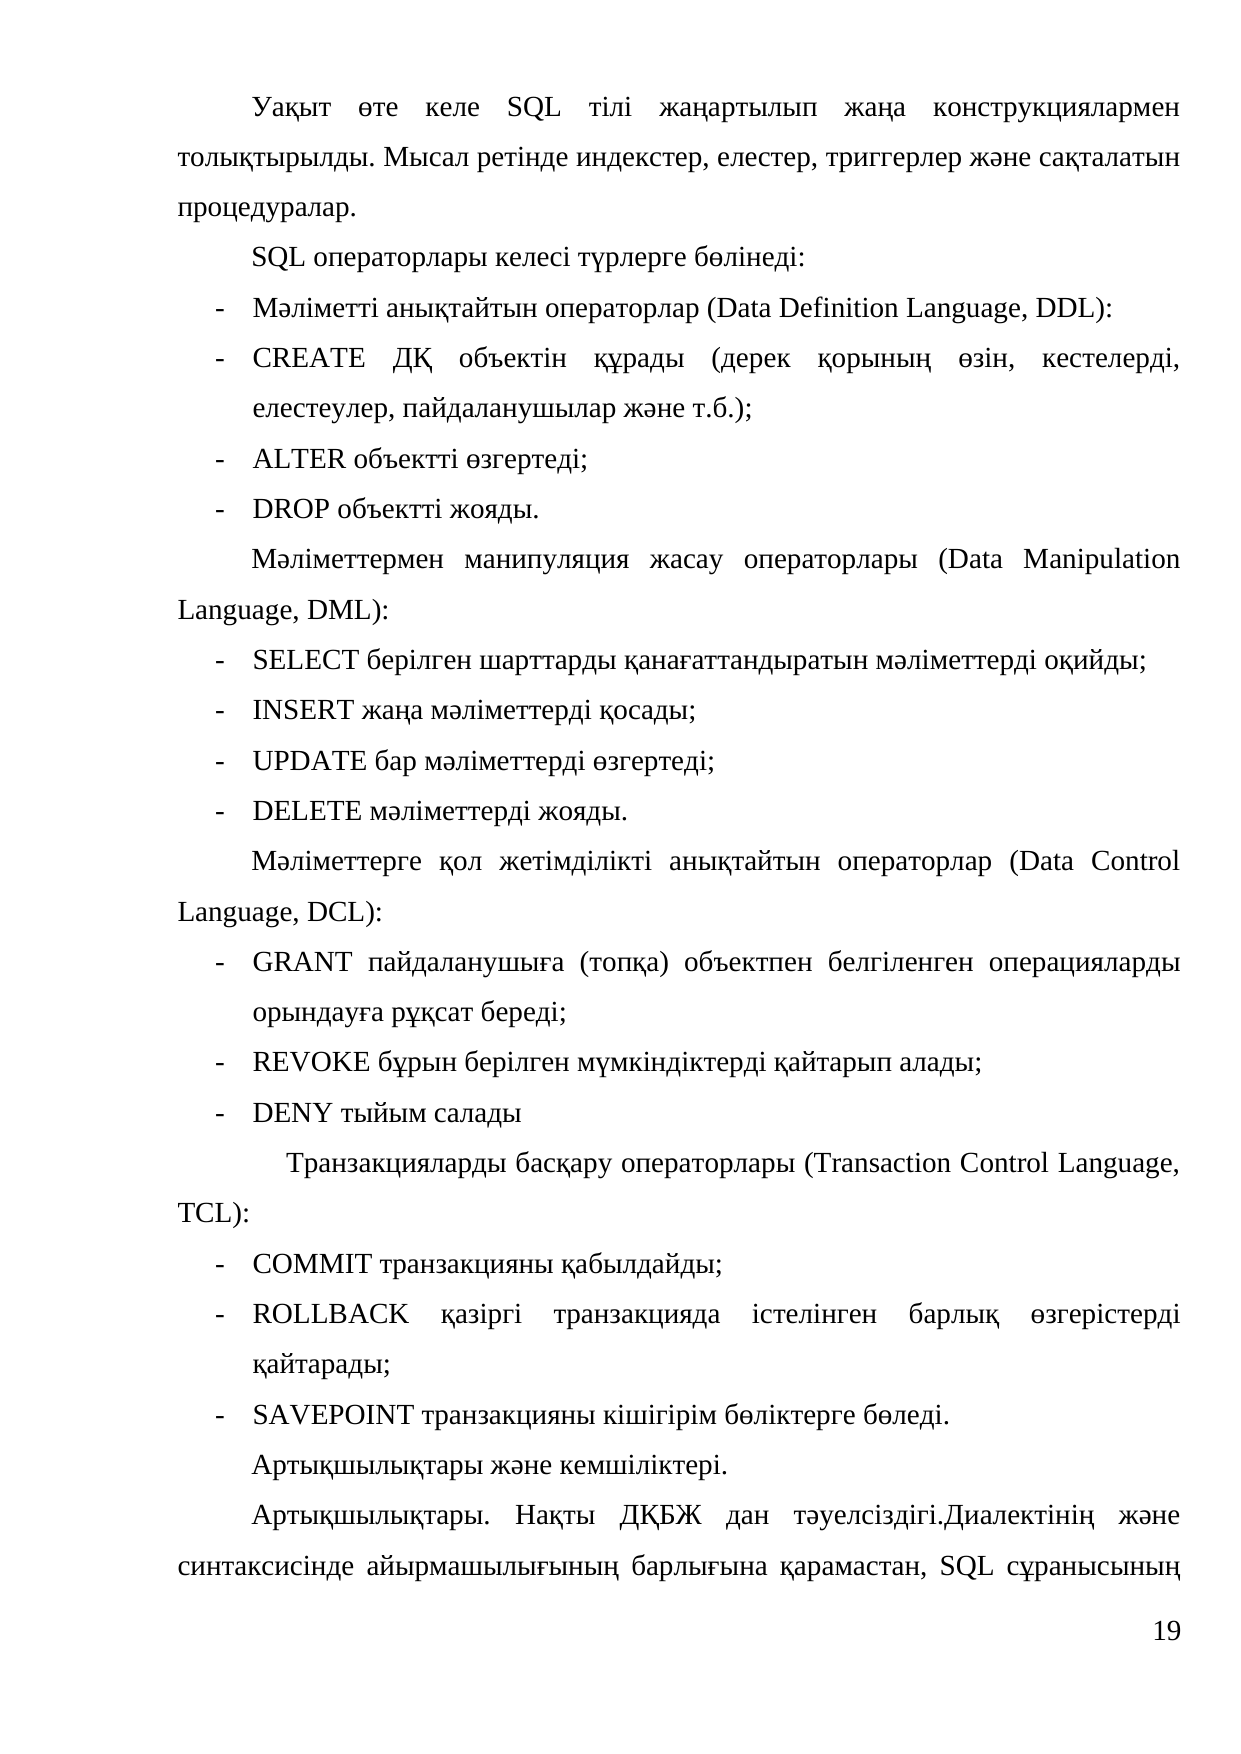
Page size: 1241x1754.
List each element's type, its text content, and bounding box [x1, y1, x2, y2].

text SQL операторлары келесі түрлерге бөлінеді: [177, 239, 1181, 273]
text Уақыт өте келе SQL тілі жаңартылып жаңа конструкциялармен толықтырылды. Мысал ретінде индекстер, елестер, триггерлер және сақталатын процедуралар. [177, 89, 1181, 223]
list SAVEPOINT транзакцияны кішігірім бөліктерге бөледі. [215, 1397, 1181, 1430]
text Мәліметтерге қол жетімділікті анықтайтын операторлар (Data Control Language, DCL): [177, 843, 1181, 927]
list DENY тыйым салады [215, 1095, 1181, 1128]
text Артықшылықтары және кемшіліктері. [177, 1447, 1181, 1481]
list REVOKE бұрын берілген мүмкіндіктерді қайтарып алады; [215, 1044, 1181, 1078]
text Транзакцияларды басқару операторлары (Transaction Control Language, TCL): [177, 1145, 1181, 1229]
list GRANT пайдаланушыға (топқа) объектпен белгіленген операцияларды орындауға рұқсат береді; [215, 944, 1181, 1028]
list SELECT берілген шарттарды қанағаттандыратын мәліметтерді оқийды; [215, 642, 1181, 676]
text Мәліметтермен манипуляция жасау операторлары (Data Manipulation Language, DML): [177, 541, 1181, 625]
list Мәліметті анықтайтын операторлар (Data Definition Language, DDL): [215, 290, 1181, 323]
list CREATE ДҚ объектін құрады (дерек қорының өзін, кестелерді, елестеулер, пайдаланушылар және т.б.); [215, 340, 1181, 424]
list COMMIT транзакцияны қабылдайды; [215, 1246, 1181, 1279]
list DELETE мәліметтерді жояды. [215, 793, 1181, 827]
list INSERT жаңа мәліметтерді қосады; [215, 692, 1181, 726]
list ALTER объектті өзгертеді; [215, 441, 1181, 474]
list UPDATE бар мәліметтерді өзгертеді; [215, 743, 1181, 776]
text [177, 1497, 1181, 1581]
list ROLLBACK қазіргі транзакцияда істелінген барлық өзгерістерді қайтарады; [215, 1296, 1181, 1380]
list DROP объектті жояды. [215, 491, 1181, 525]
